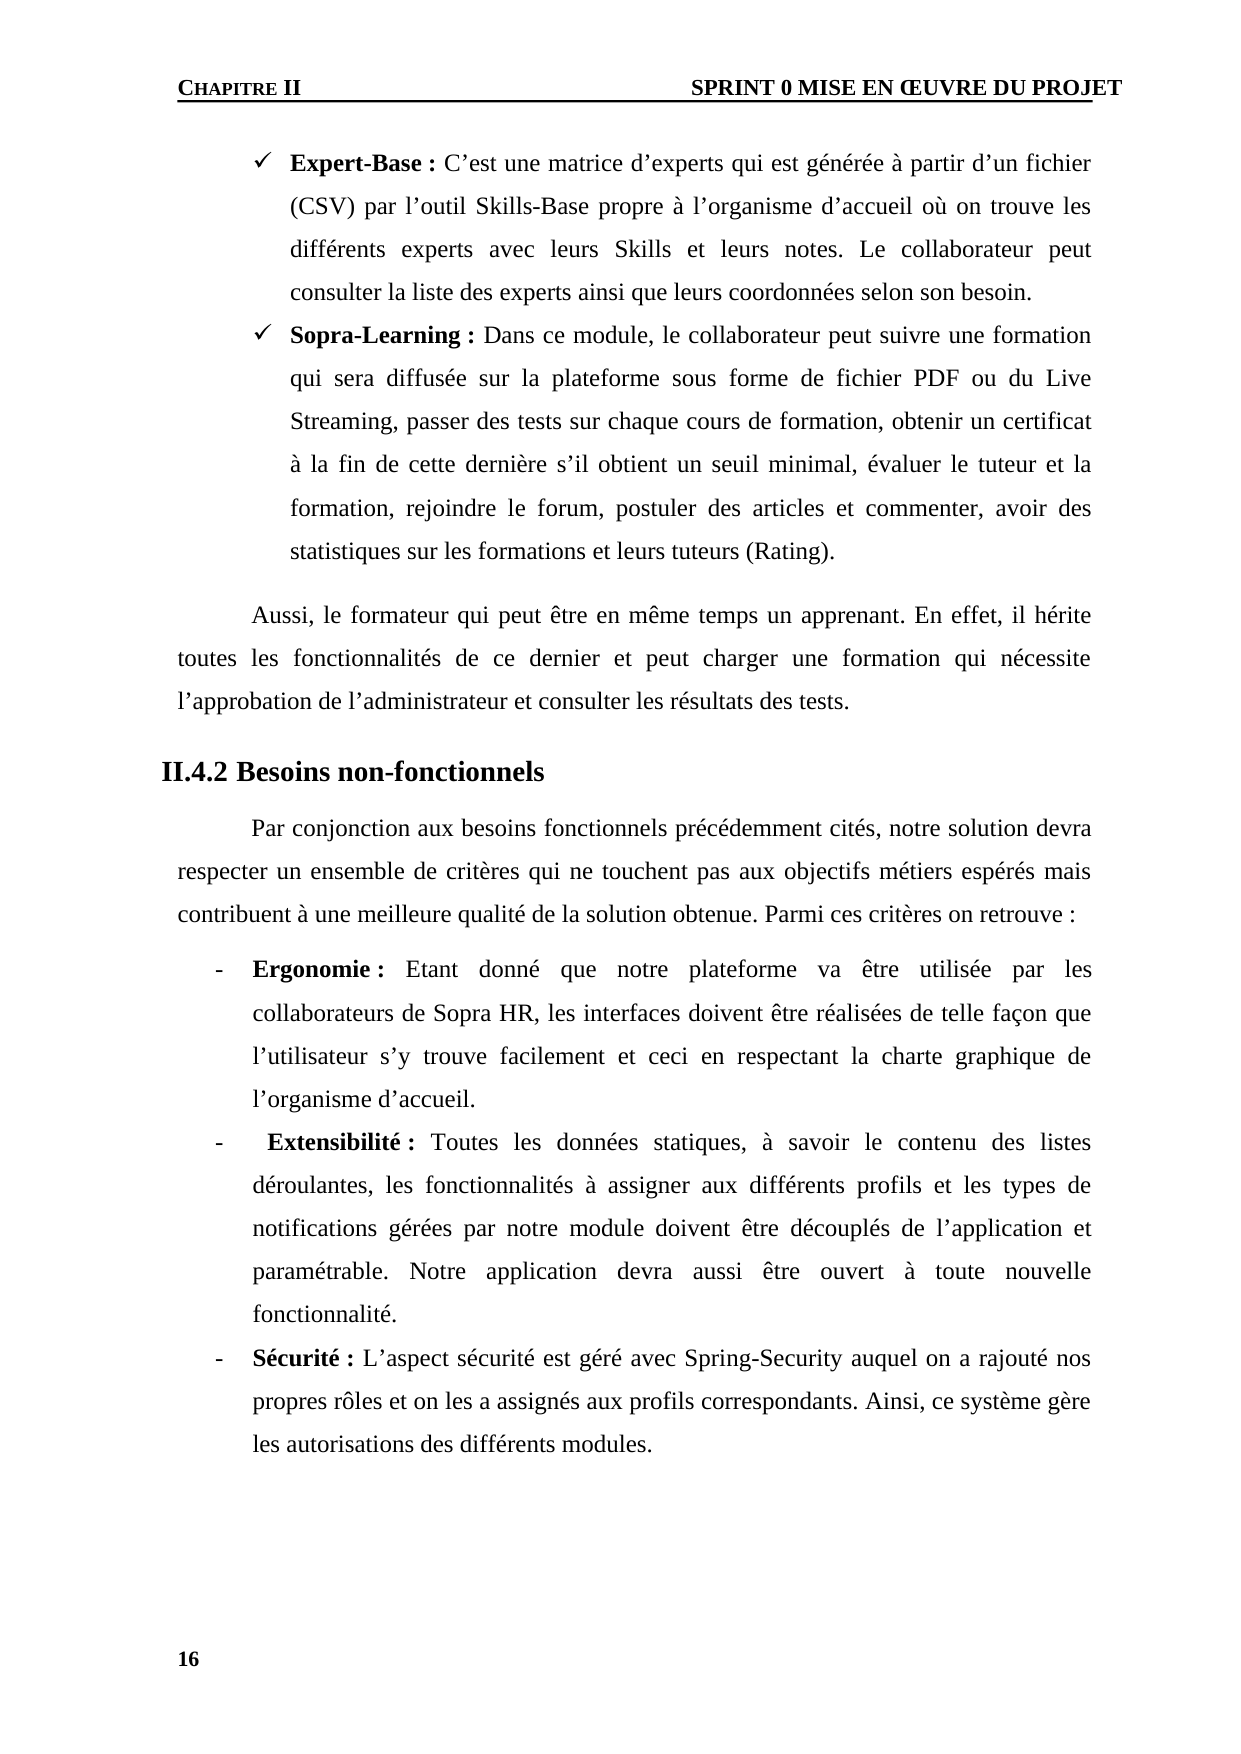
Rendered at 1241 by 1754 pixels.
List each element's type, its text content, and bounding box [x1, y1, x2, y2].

list Sopra-Learning : Dans ce module, le collaborateur peut suivre une formation qui sera diffusée sur la plateforme sous forme de fichier PDF ou du Live Streaming, passer des tests sur chaque cours de formation, obtenir un certificat à la fin de cette dernière s’il obtient un seuil minimal, évaluer le tuteur et la formation, rejoindre le forum, postuler des articles et commenter, avoir des statistiques sur les formations et leurs tuteurs (Rating). [252, 320, 1092, 564]
text Besoins non-fonctionnels [161, 754, 1092, 788]
list Ergonomie : Etant donné que notre plateforme va être utilisée par les collaborateurs de Sopra HR, les interfaces doivent être réalisées de telle façon que l’utilisateur s’y trouve facilement et ceci en respectant la charte graphique de l’organisme d’accueil. [215, 954, 1092, 1113]
list Extensibilité : Toutes les données statiques, à savoir le contenu des listes déroulantes, les fonctionnalités à assigner aux différents profils et les types de notifications gérées par notre module doivent être découplés de l’application et paramétrable. Notre application devra aussi être ouvert à toute nouvelle fonctionnalité. [215, 1127, 1092, 1328]
text Aussi, le formateur qui peut être en même temps un apprenant. En effet, il hérite toutes les fonctionnalités de ce dernier et peut charger une formation qui nécessite l’approbation de l’administrateur et consulter les résultats des tests. [177, 600, 1092, 715]
text Par conjonction aux besoins fonctionnels précédemment cités, notre solution devra respecter un ensemble de critères qui ne touchent pas aux objectifs métiers espérés mais contribuent à une meilleure qualité de la solution obtenue. Parmi ces critères on retrouve : [177, 813, 1092, 928]
list Sécurité : L’aspect sécurité est géré avec Spring-Security auquel on a rajouté nos propres rôles et on les a assignés aux profils correspondants. Ainsi, ce système gère les autorisations des différents modules. [215, 1343, 1092, 1458]
list Expert-Base : C’est une matrice d’experts qui est générée à partir d’un fichier (CSV) par l’outil Skills-Base propre à l’organisme d’accueil où on trouve les différents experts avec leurs Skills et leurs notes. Le collaborateur peut consulter la liste des experts ainsi que leurs coordonnées selon son besoin. [252, 148, 1092, 306]
